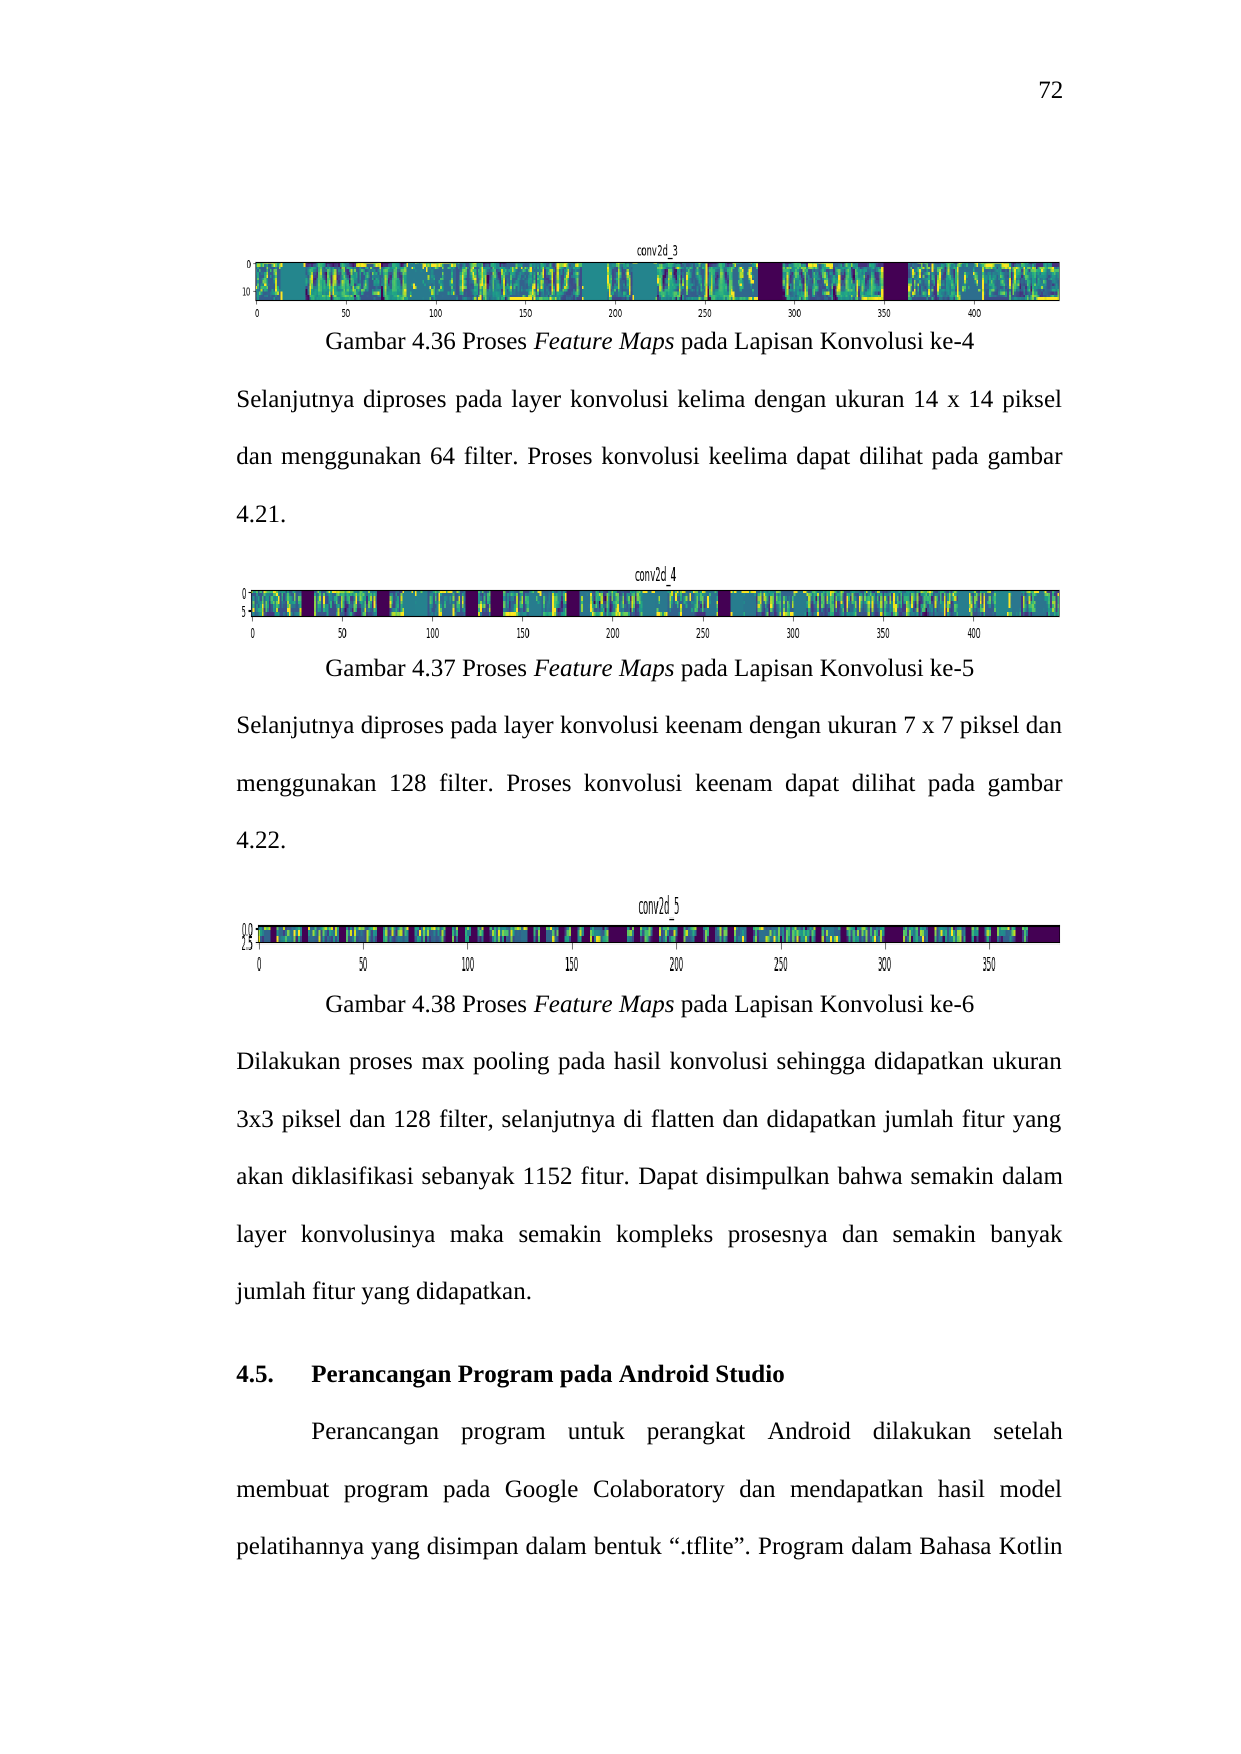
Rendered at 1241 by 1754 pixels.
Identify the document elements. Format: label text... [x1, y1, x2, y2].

text Selanjutnya diproses pada layer konvolusi keenam dengan ukuran 7 x 7 piksel dan menggunakan 128 filter. Proses konvolusi keenam dapat dilihat pada gambar 4.22. [236, 710, 1063, 854]
picture [236, 556, 1063, 653]
text Dilakukan proses max pooling pada hasil konvolusi sehingga didapatkan ukuran 3x3 piksel dan 128 filter, selanjutnya di flatten dan didapatkan jumlah fitur yang akan diklasifikasi sebanyak 1152 fitur. Dapat disimpulkan bahwa semakin dalam layer konvolusinya maka semakin kompleks prosesnya dan semakin banyak jumlah fitur yang didapatkan. [236, 1046, 1063, 1305]
text Selanjutnya diproses pada layer konvolusi kelima dengan ukuran 14 x 14 piksel dan menggunakan 64 filter. Proses konvolusi keelima dapat dilihat pada gambar 4.21. [236, 384, 1063, 527]
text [236, 1416, 1063, 1560]
picture [236, 882, 1063, 989]
picture [236, 236, 1063, 327]
subtitle Perancangan Program pada Android Studio [236, 1359, 1063, 1388]
